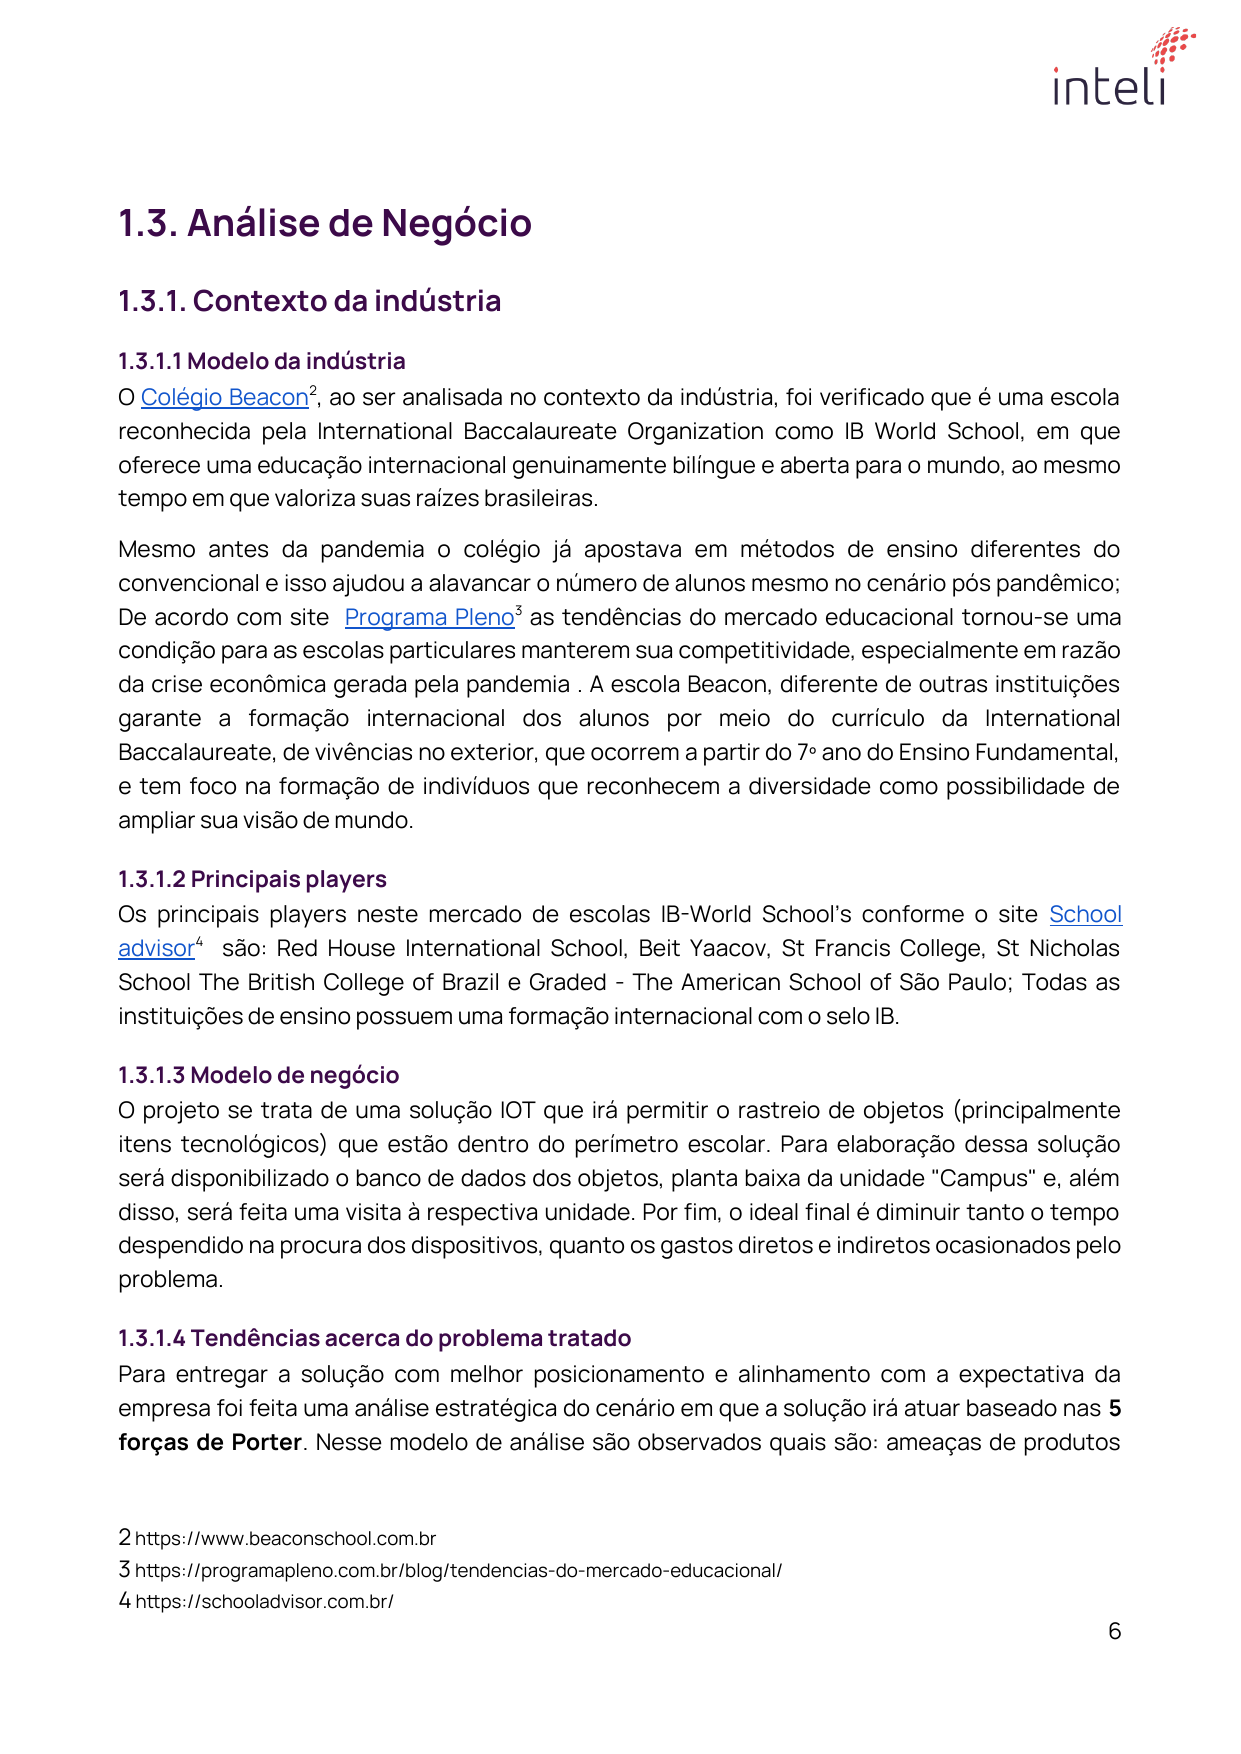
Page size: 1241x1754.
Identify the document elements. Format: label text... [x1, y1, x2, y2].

text O Colégio Beacon, ao ser analisada no contexto da indústria, foi verificado que é uma escola reconhecida pela International Baccalaureate Organization como IB World School, em que oferece uma educação internacional genuinamente bilíngue e aberta para o mundo, ao mesmo tempo em que valoriza suas raízes brasileiras. [118, 480, 1122, 514]
text Mesmo antes da pandemia o colégio já apostava em métodos de ensino diferentes do convencional e isso ajudou a alavancar o número de alunos mesmo no cenário pós pandêmico; De acordo com site Programa Pleno as tendências do mercado educacional tornou-se uma condição para as escolas particulares manterem sua competitividade, especialmente em razão da crise econômica gerada pela pandemia . A escola Beacon, diferente de outras instituições garante a formação internacional dos alunos por meio do currículo da International Baccalaureate, de vivências no exterior, que ocorrem a partir do 7º ano do Ensino Fundamental, e tem foco na formação de indivíduos que reconhecem a diversidade como possibilidade de ampliar sua visão de mundo. [118, 700, 1122, 835]
text O projeto se trata de uma solução IOT que irá permitir o rastreio de objetos (principalmente itens tecnológicos) que estão dentro do perímetro escolar. Para elaboração dessa solução será disponibilizado o banco de dados dos objetos, planta baixa da unidade "Campus" e, além disso, será feita uma visita à respectiva unidade. Por fim, o ideal final é diminuir tanto o tempo despendido na procura dos dispositivos, quanto os gastos diretos e indiretos ocasionados pelo problema. [118, 1094, 1122, 1295]
subtitle 1.3.1.3 Modelo de negócio [118, 1058, 1122, 1090]
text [118, 1358, 1122, 1457]
subtitle 1.3.1. Contexto da indústria [118, 280, 1122, 320]
subtitle 1.3. Análise de Negócio [118, 196, 1122, 247]
subtitle 1.3.1.1 Modelo da indústria [118, 345, 1122, 377]
text O Colégio Beacon, ao ser analisada no contexto da indústria, foi verificado que é uma escola reconhecida pela International Baccalaureate Organization como IB World School, em que oferece uma educação internacional genuinamente bilíngue e aberta para o mundo, ao mesmo tempo em que valoriza suas raízes brasileiras. [118, 381, 1122, 415]
subtitle 1.3.1.2 Principais players [118, 863, 1122, 894]
picture [1054, 27, 1197, 105]
text Os principais players neste mercado de escolas IB-World School's conforme o site School advisor são: Red House International School, Beit Yaacov, St Francis College, St Nicholas School The British College of Brazil e Graded - The American School of São Paulo; Todas as instituições de ensino possuem uma formação internacional com o selo IB. [118, 997, 1122, 1031]
subtitle 1.3.1.4 Tendências acerca do problema tratado [118, 1322, 1122, 1353]
text Mesmo antes da pandemia o colégio já apostava em métodos de ensino diferentes do convencional e isso ajudou a alavancar o número de alunos mesmo no cenário pós pandêmico; De acordo com site Programa Pleno as tendências do mercado educacional tornou-se uma condição para as escolas particulares manterem sua competitividade, especialmente em razão da crise econômica gerada pela pandemia . A escola Beacon, diferente de outras instituições garante a formação internacional dos alunos por meio do currículo da International Baccalaureate, de vivências no exterior, que ocorrem a partir do 7º ano do Ensino Fundamental, e tem foco na formação de indivíduos que reconhecem a diversidade como possibilidade de ampliar sua visão de mundo. [118, 533, 1122, 635]
